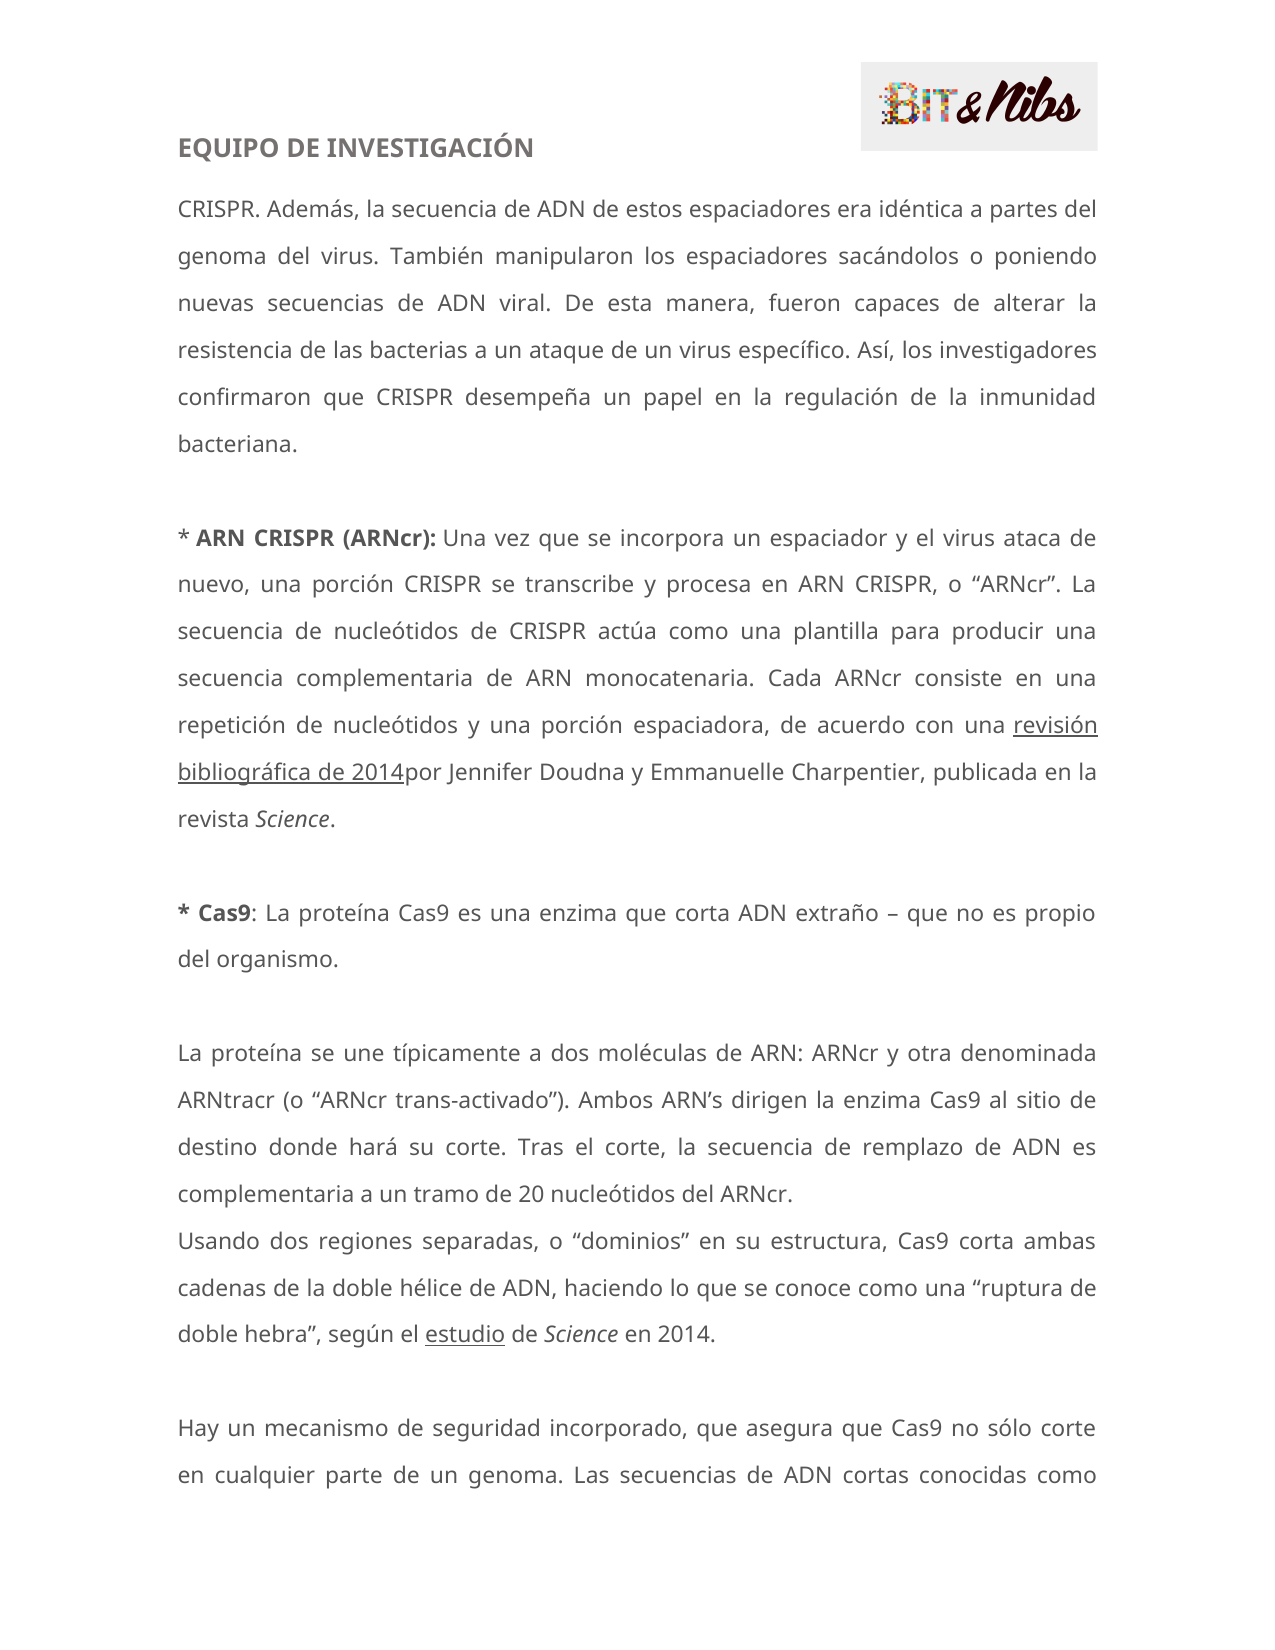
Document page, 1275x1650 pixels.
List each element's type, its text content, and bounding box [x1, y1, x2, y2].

text La proteína se une típicamente a dos moléculas de ARN: ARNcr y otra denominada ARNtracr (o “ARNcr trans-activado”). Ambos ARN’s dirigen la enzima Cas9 al sitio de destino donde hará su corte. Tras el corte, la secuencia de remplazo de ADN es complementaria a un tramo de 20 nucleótidos del ARNcr. [177, 1037, 1098, 1209]
text Usando dos regiones separadas, o “dominios” en su estructura, Cas9 corta ambas cadenas de la doble hélice de ADN, haciendo lo que se conoce como una “ruptura de doble hebra”, según el estudio de Science en 2014. [177, 1224, 1098, 1349]
text * Cas9: La proteína Cas9 es una enzima que corta ADN extraño – que no es propio del organismo. [177, 896, 1098, 974]
text * ARN CRISPR (ARNcr): Una vez que se incorpora un espaciador y el virus ataca de nuevo, una porción CRISPR se transcribe y procesa en ARN CRISPR, o “ARNcr”. La secuencia de nucleótidos de CRISPR actúa como una plantilla para producir una secuencia complementaria de ARN monocatenaria. Cada ARNcr consiste en una repetición de nucleótidos y una porción espaciadora, de acuerdo con una revisión bibliográfica de 2014por Jennifer Doudna y Emmanuelle Charpentier, publicada en la revista Science. [177, 521, 1098, 834]
picture [860, 62, 1098, 151]
